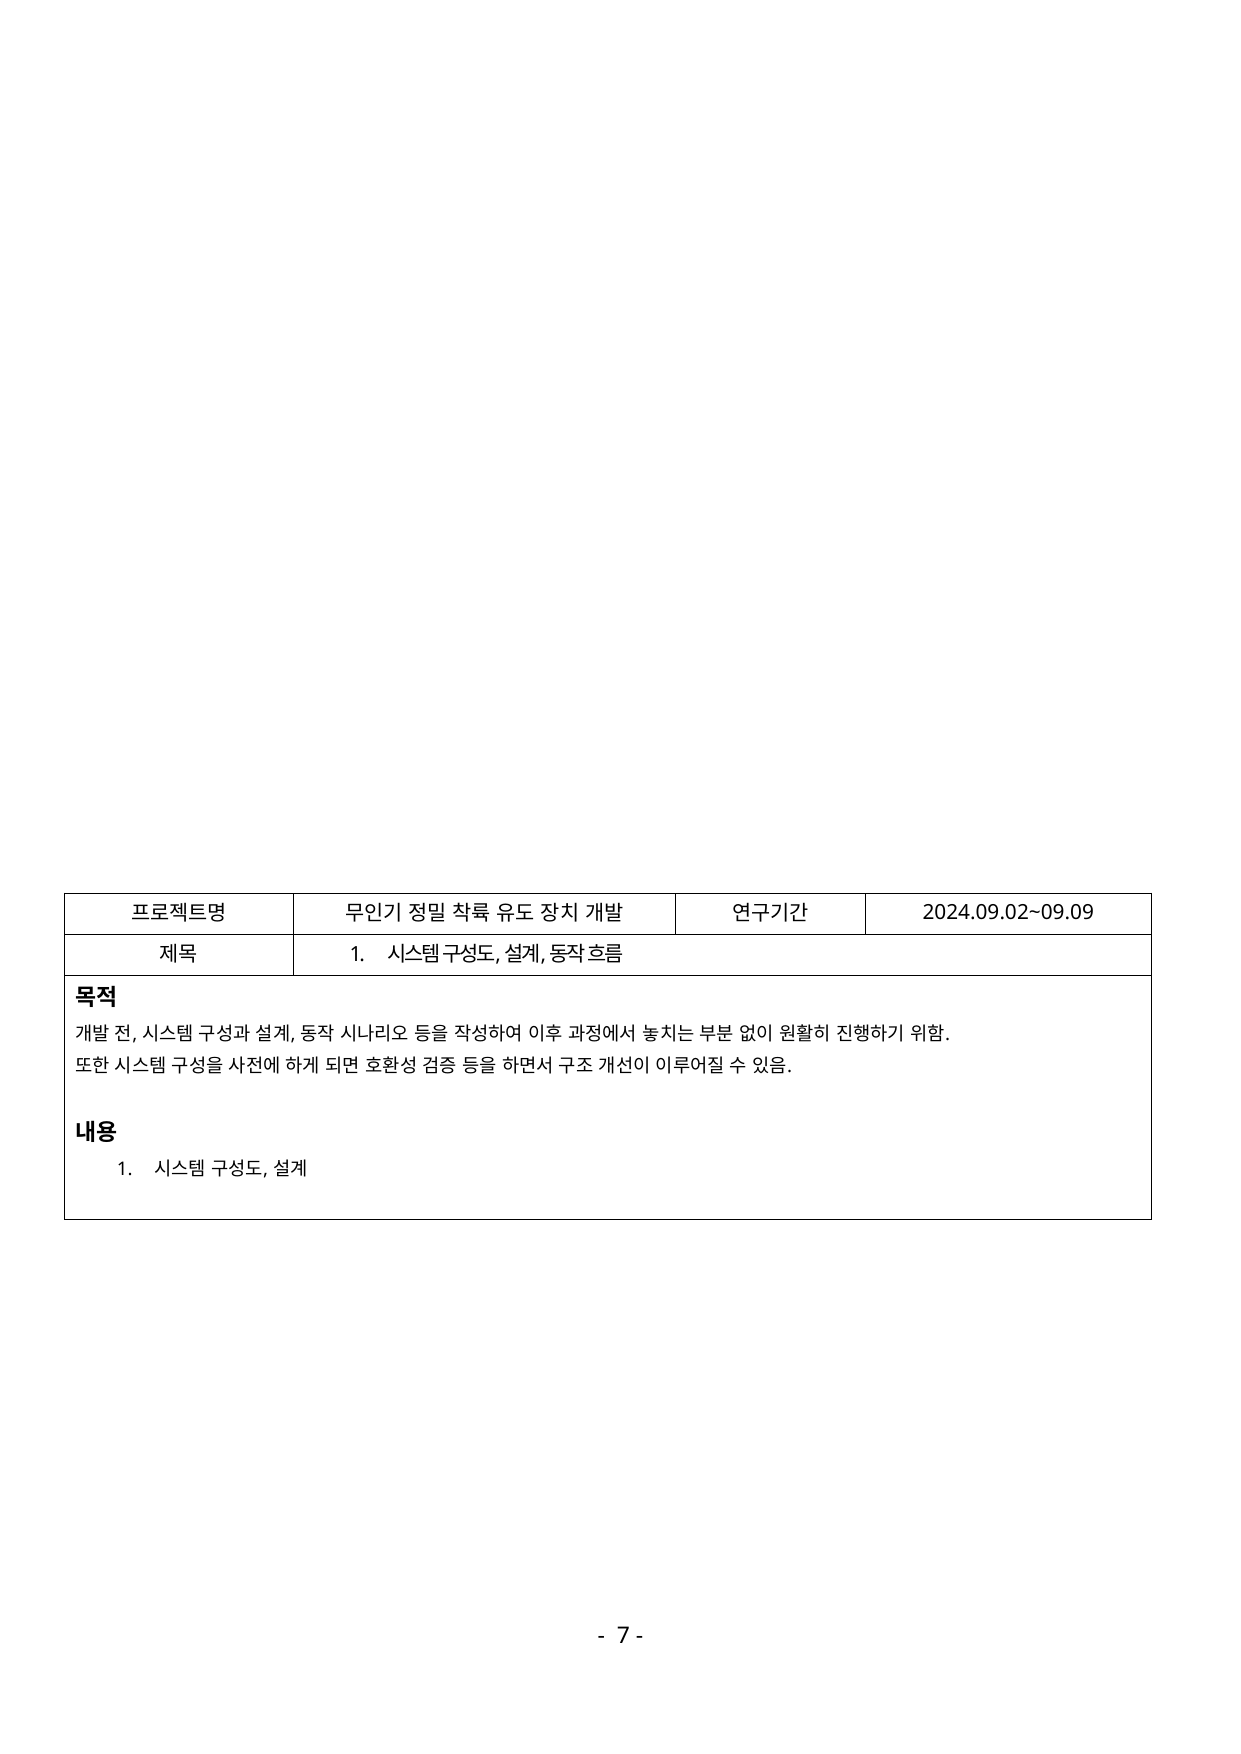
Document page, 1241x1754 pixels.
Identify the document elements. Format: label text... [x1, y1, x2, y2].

table_header 프로젝트명 [65, 894, 293, 934]
table_header 연구기간 [676, 894, 865, 934]
table_cell 목적 개발 전, 시스템 구성과 설계, 동작 시나리오 등을 작성하여 이후 과정에서 놓치는 부분 없이 원활히 진행하기 위함. 또한 시스템 구성을 사전에 하게 되면 호환성 검증 등을 하면서 구조 개선이 이루어질 수 있음. 내용 시스템 구성도, 설계 동작 흐름 설명 1. 기본적으로 Drone – GCS 간 특정 프로토콜에 기반하여 각각의 데이터를 송수신합니다. (데이터 종류: 드론 배터리 잔량, 드론 3축 값, 송수신 시간 등. (원격 통신 매개체: RF Module)) 2. 사용자가 GCS의 지정된 자동 랜딩 버튼을 물리적으로 누릅니다. (해당Push lock 버튼이 눌러진 상태에선 자동 랜딩, 한 번 더 눌러 버튼이 올라오면 그 위치에서 호버링) 3. Landing Station은 GCS 상에서 버튼을 누르든 말든 지속적으로 GPS 데이터를 Drone 측에 송신해주며 Beacon이 밝게 빛납니다. (GPS 데이터 송신, Beacon 동작은 Landing Station에 부속된 버튼에 의해 동작합니다) 4. 드론은 BLE를 통해 해당 GPS 데이터를 수신하여 해당 지점으로 Setpoint 되어 이동합니다. 5. 해당 지점으로 이동할 시 가까워지면 Drone 은 Beacon의 빛을 IR lock 센서를 통해 인식하여 정밀 착륙이 가능하게 됩니다. [65, 976, 1151, 1219]
table_cell 시스템 구성도, 설계, 동작 흐름 [294, 935, 1151, 975]
table_header 2024.09.02~09.09 [866, 894, 1151, 934]
table_header 무인기 정밀 착륙 유도 장치 개발 [294, 894, 675, 934]
table_cell 제목 [65, 935, 293, 975]
